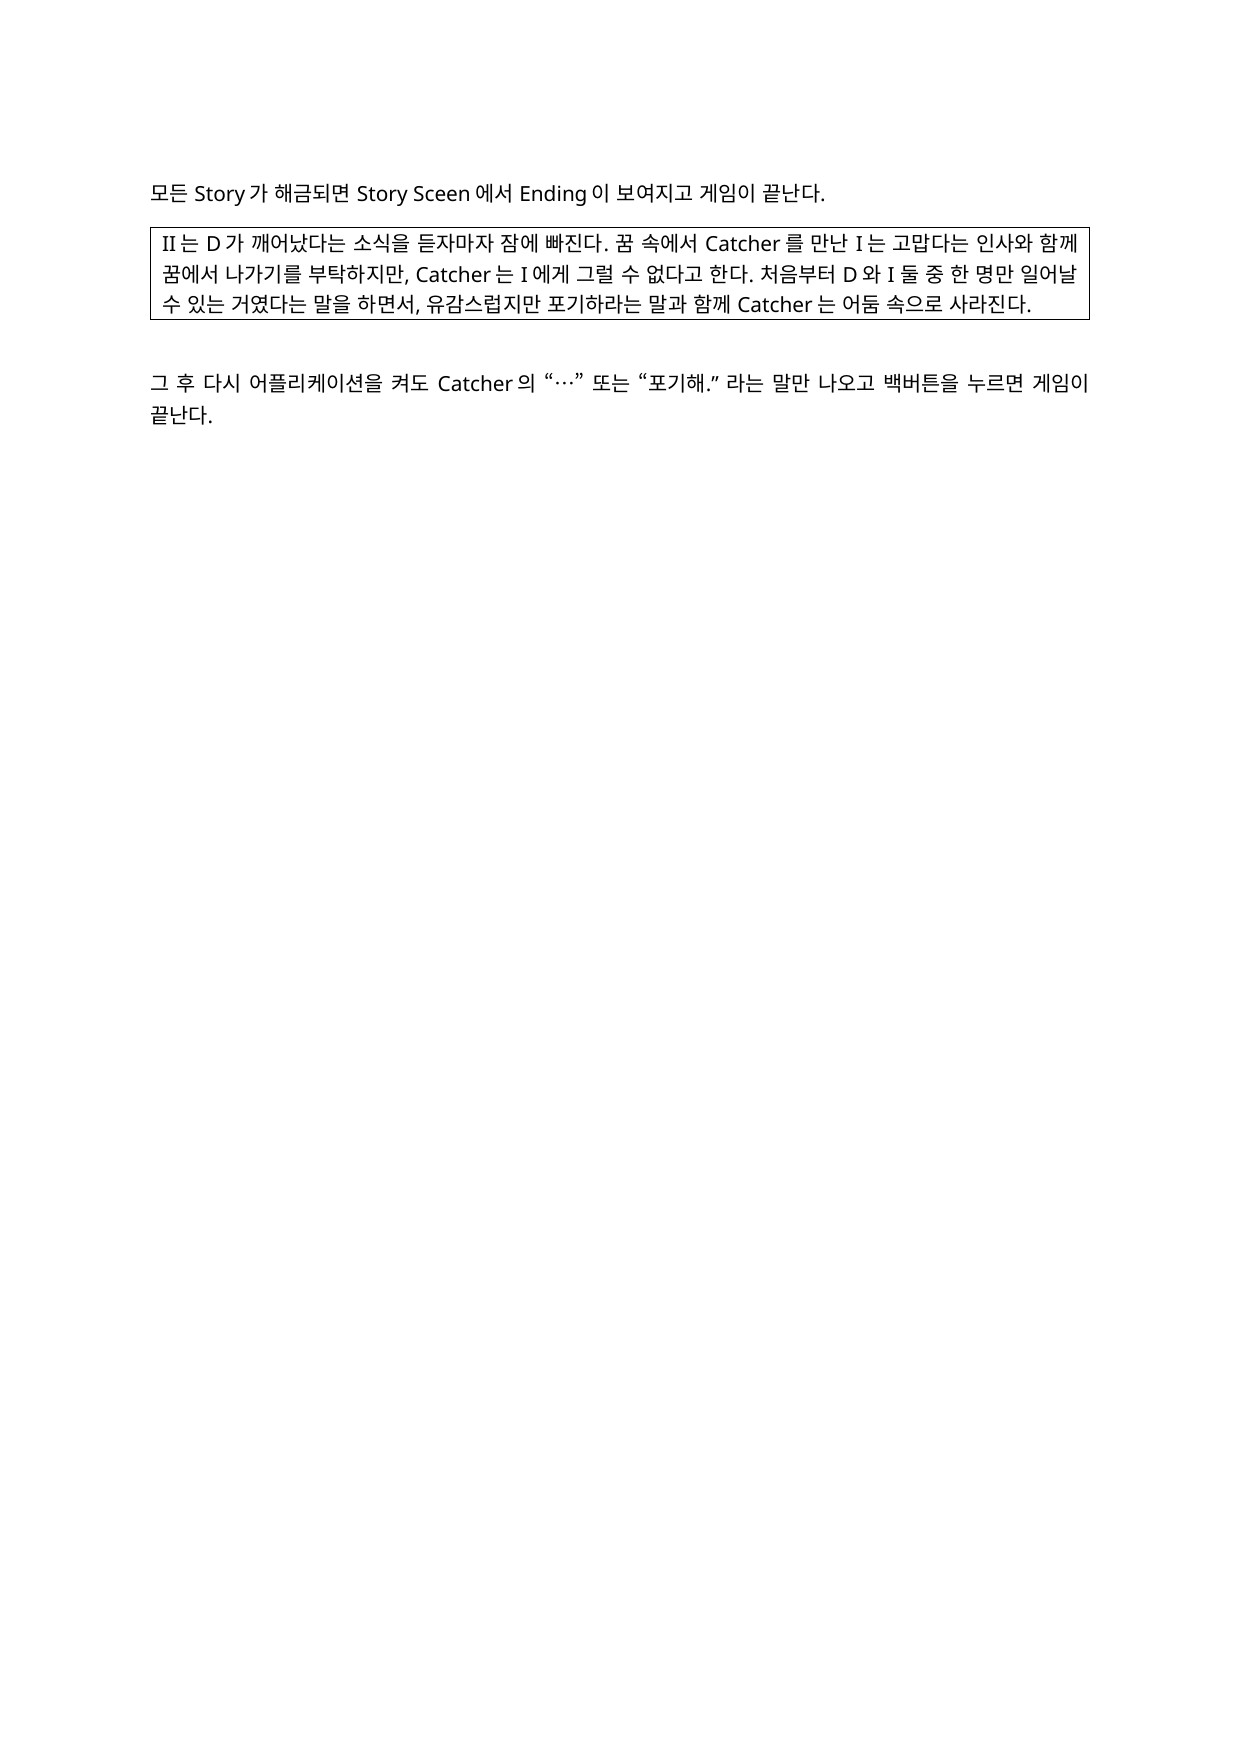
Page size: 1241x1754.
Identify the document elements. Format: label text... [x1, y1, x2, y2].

text 그 후 다시 어플리케이션을 켜도 Catcher의 “…” 또는 “포기해.” 라는 말만 나오고 백버튼을 누르면 게임이 끝난다. [150, 367, 1090, 430]
text 모든 Story가 해금되면 Story Sceen에서 Ending이 보여지고 게임이 끝난다. [150, 177, 1090, 207]
table_header II는 D가 깨어났다는 소식을 듣자마자 잠에 빠진다. 꿈 속에서 Catcher를 만난 I는 고맙다는 인사와 함께 꿈에서 나가기를 부탁하지만, Catcher는 I에게 그럴 수 없다고 한다. 처음부터 D와 I 둘 중 한 명만 일어날 수 있는 거였다는 말을 하면서, 유감스럽지만 포기하라는 말과 함께 Catcher는 어둠 속으로 사라진다. [151, 228, 1089, 318]
